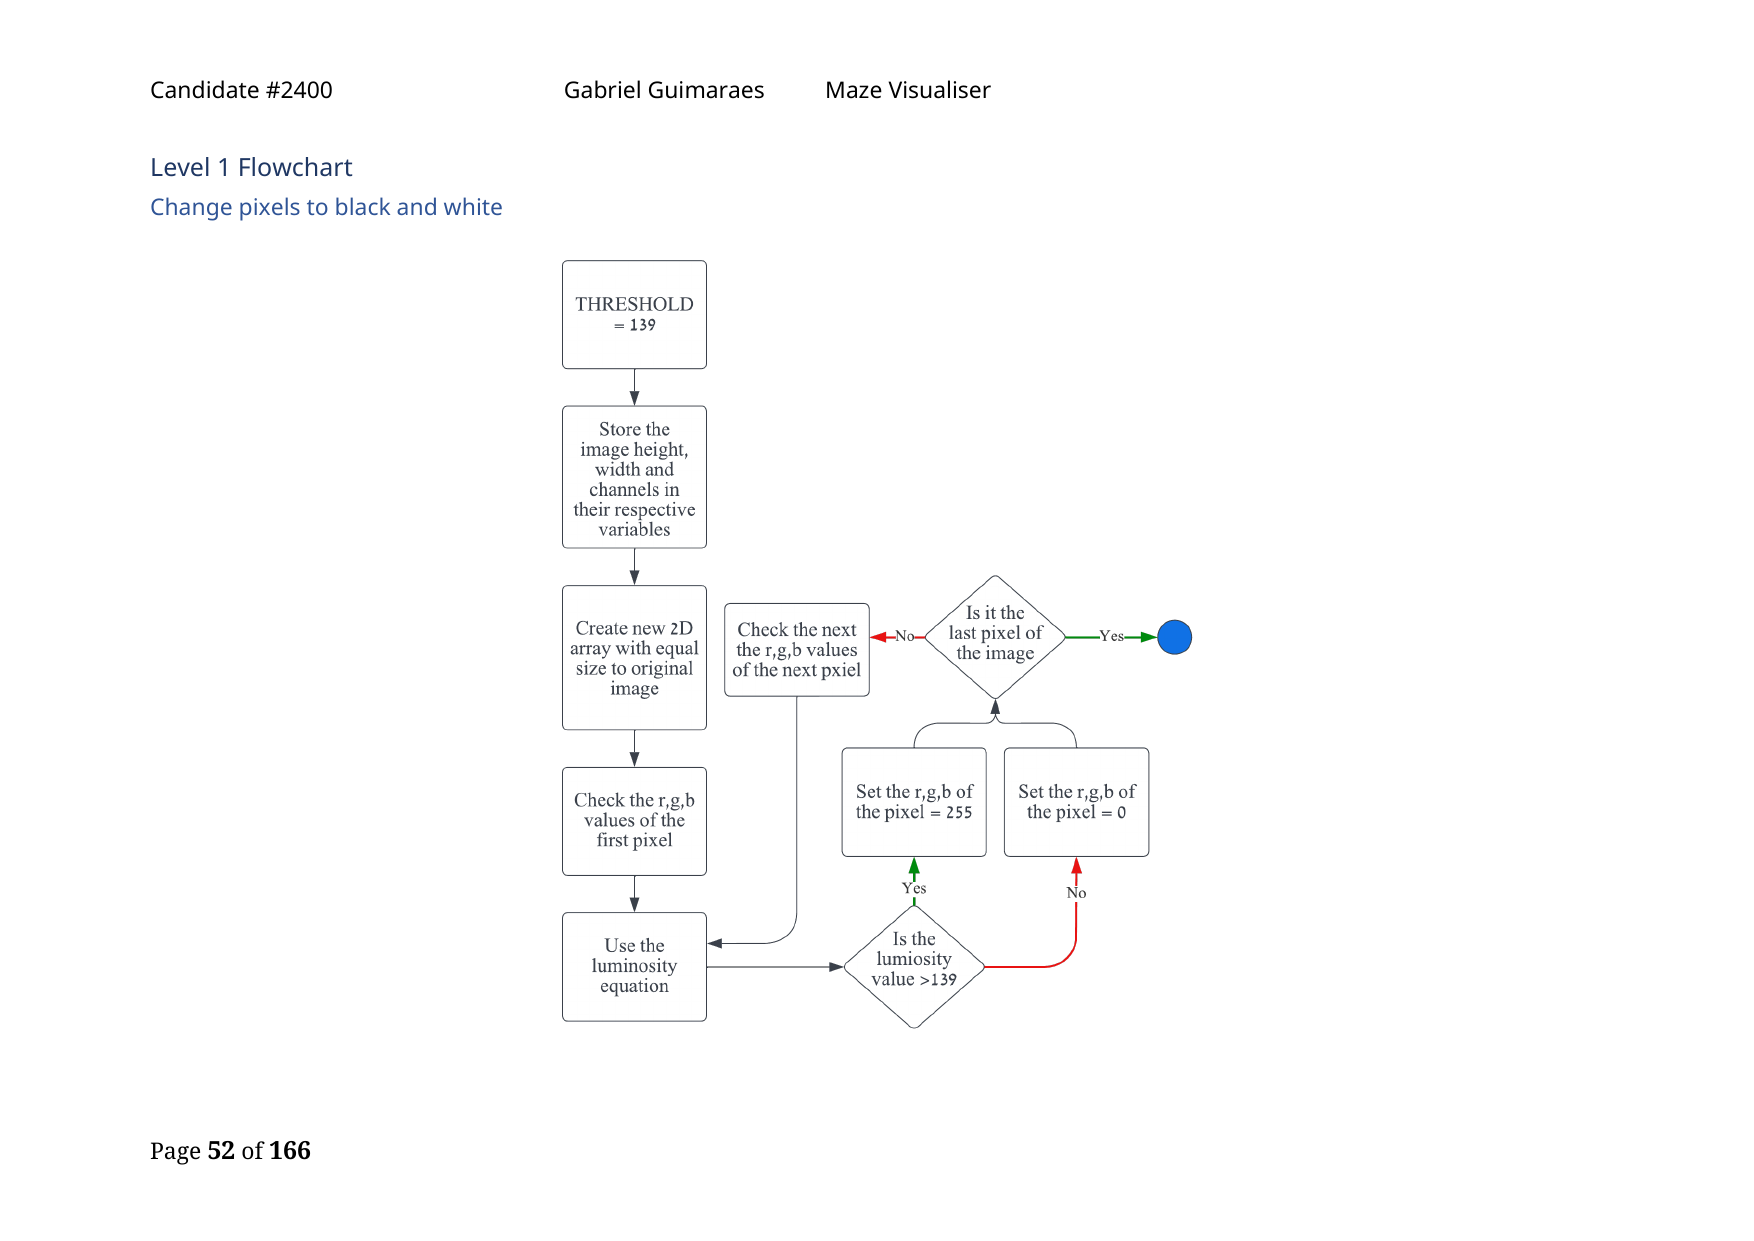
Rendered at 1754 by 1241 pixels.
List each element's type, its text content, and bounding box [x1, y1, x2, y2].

subtitle Change pixels to black and white [150, 191, 1604, 222]
subtitle Level 1 Flowchart [150, 150, 1604, 184]
picture [526, 224, 1228, 1066]
